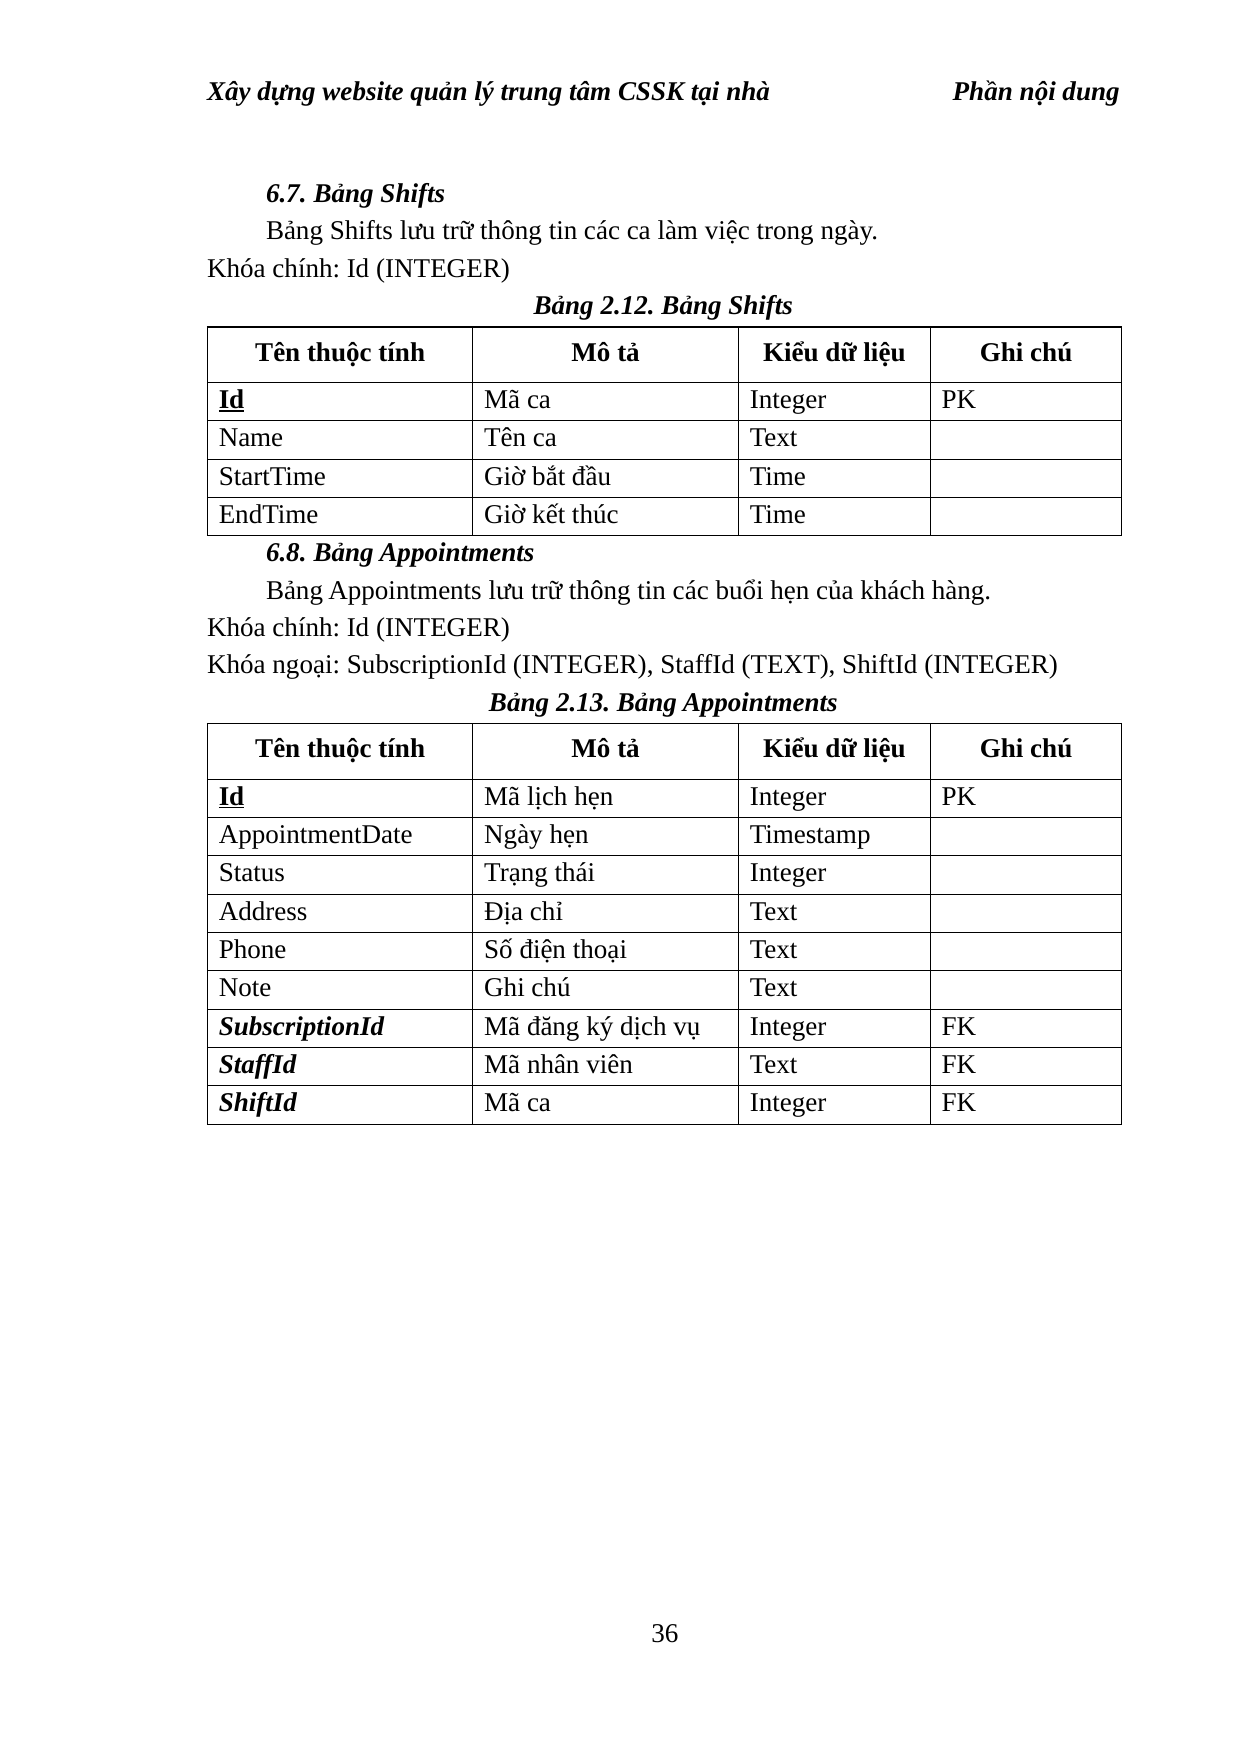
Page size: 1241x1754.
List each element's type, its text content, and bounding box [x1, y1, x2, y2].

table_cell Note [208, 971, 472, 1009]
text Bảng Appointments lưu trữ thông tin các buổi hẹn của khách hàng. [207, 574, 1122, 605]
table_cell Text [739, 421, 930, 459]
table_cell [931, 895, 1121, 932]
subtitle Bảng Shifts [207, 177, 1122, 208]
table_cell [931, 460, 1121, 497]
table_cell FK [931, 1086, 1121, 1124]
table_cell [931, 421, 1121, 459]
table_cell AppointmentDate [208, 818, 472, 855]
table_cell PK [931, 780, 1121, 817]
text Khóa ngoại: SubscriptionId (INTEGER), StaffId (TEXT), ShiftId (INTEGER) [207, 648, 1122, 679]
table_cell [931, 818, 1121, 855]
table_cell Mã đăng ký dịch vụ [473, 1010, 738, 1047]
table_cell Mã lịch hẹn [473, 780, 738, 817]
table_cell SubscriptionId [208, 1010, 472, 1047]
table_cell Integer [739, 383, 930, 420]
table_cell Mã ca [473, 1086, 738, 1124]
table_cell Integer [739, 856, 930, 894]
table_header Tên thuộc tính [208, 328, 472, 382]
table_cell EndTime [208, 498, 472, 535]
table_cell PK [931, 383, 1121, 420]
table_cell StartTime [208, 460, 472, 497]
table_cell Phone [208, 933, 472, 970]
table_cell Ngày hẹn [473, 818, 738, 855]
table_header Kiểu dữ liệu [739, 724, 930, 779]
table_cell FK [931, 1048, 1121, 1085]
subtitle Bảng Appointments [207, 536, 1122, 568]
table_cell [931, 498, 1121, 535]
table_cell [931, 856, 1121, 894]
text Khóa chính: Id (INTEGER) [207, 252, 1122, 283]
table_header Mô tả [473, 724, 738, 779]
table_cell Integer [739, 780, 930, 817]
table_cell Mã ca [473, 383, 738, 420]
table_header Mô tả [473, 328, 738, 382]
text Khóa chính: Id (INTEGER) [207, 611, 1122, 642]
table_cell Integer [739, 1086, 930, 1124]
table_cell FK [931, 1010, 1121, 1047]
table_cell Text [739, 895, 930, 932]
table_cell Text [739, 971, 930, 1009]
table_cell Integer [739, 1010, 930, 1047]
table_header Ghi chú [931, 328, 1121, 382]
table_cell Id [208, 383, 472, 420]
table_cell Time [739, 498, 930, 535]
table_cell Name [208, 421, 472, 459]
table_cell Tên ca [473, 421, 738, 459]
table_cell [931, 933, 1121, 970]
table_cell Số điện thoại [473, 933, 738, 970]
table_header Kiểu dữ liệu [739, 328, 930, 382]
table_cell Text [739, 933, 930, 970]
text Bảng Shifts lưu trữ thông tin các ca làm việc trong ngày. [207, 214, 1122, 246]
table_cell Trạng thái [473, 856, 738, 894]
table_cell ShiftId [208, 1086, 472, 1124]
table_cell Status [208, 856, 472, 894]
table_cell Địa chỉ [473, 895, 738, 932]
table_header Tên thuộc tính [208, 724, 472, 779]
table_cell Time [739, 460, 930, 497]
table_cell Mã nhân viên [473, 1048, 738, 1085]
table_cell Id [208, 780, 472, 817]
table_cell Giờ bắt đầu [473, 460, 738, 497]
table_cell Text [739, 1048, 930, 1085]
table_cell [931, 971, 1121, 1009]
table_cell StaffId [208, 1048, 472, 1085]
table_cell Timestamp [739, 818, 930, 855]
table_cell Ghi chú [473, 971, 738, 1009]
table_cell Giờ kết thúc [473, 498, 738, 535]
table_cell Address [208, 895, 472, 932]
table_header Ghi chú [931, 724, 1121, 779]
